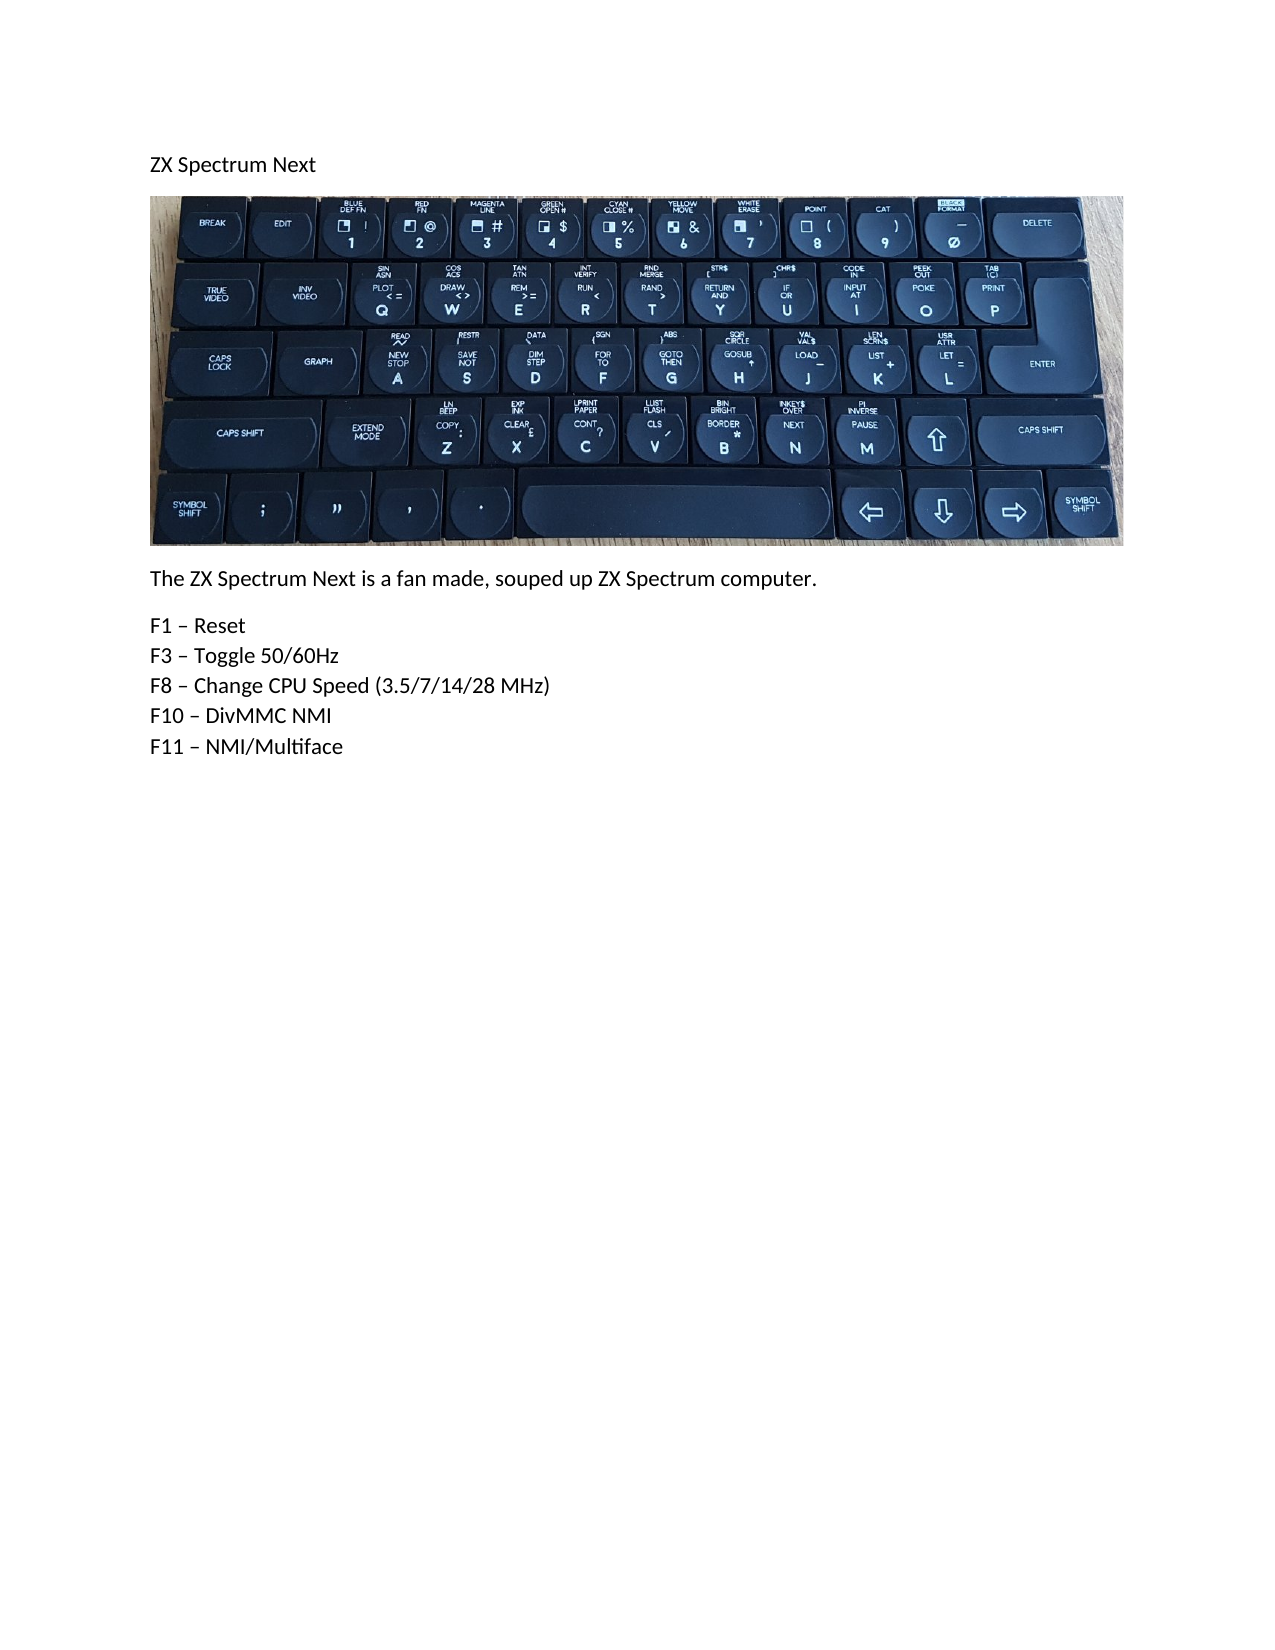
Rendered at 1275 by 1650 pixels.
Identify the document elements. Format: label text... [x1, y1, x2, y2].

text The ZX Spectrum Next is a fan made, souped up ZX Spectrum computer. [150, 564, 1125, 592]
text F1 – Reset F3 – Toggle 50/60Hz F8 – Change CPU Speed (3.5/7/14/28 MHz) F10 – DivMMC NMI F11 – NMI/Multiface [150, 611, 1125, 760]
picture [150, 196, 1124, 546]
text ZX Spectrum Next [150, 150, 1125, 178]
